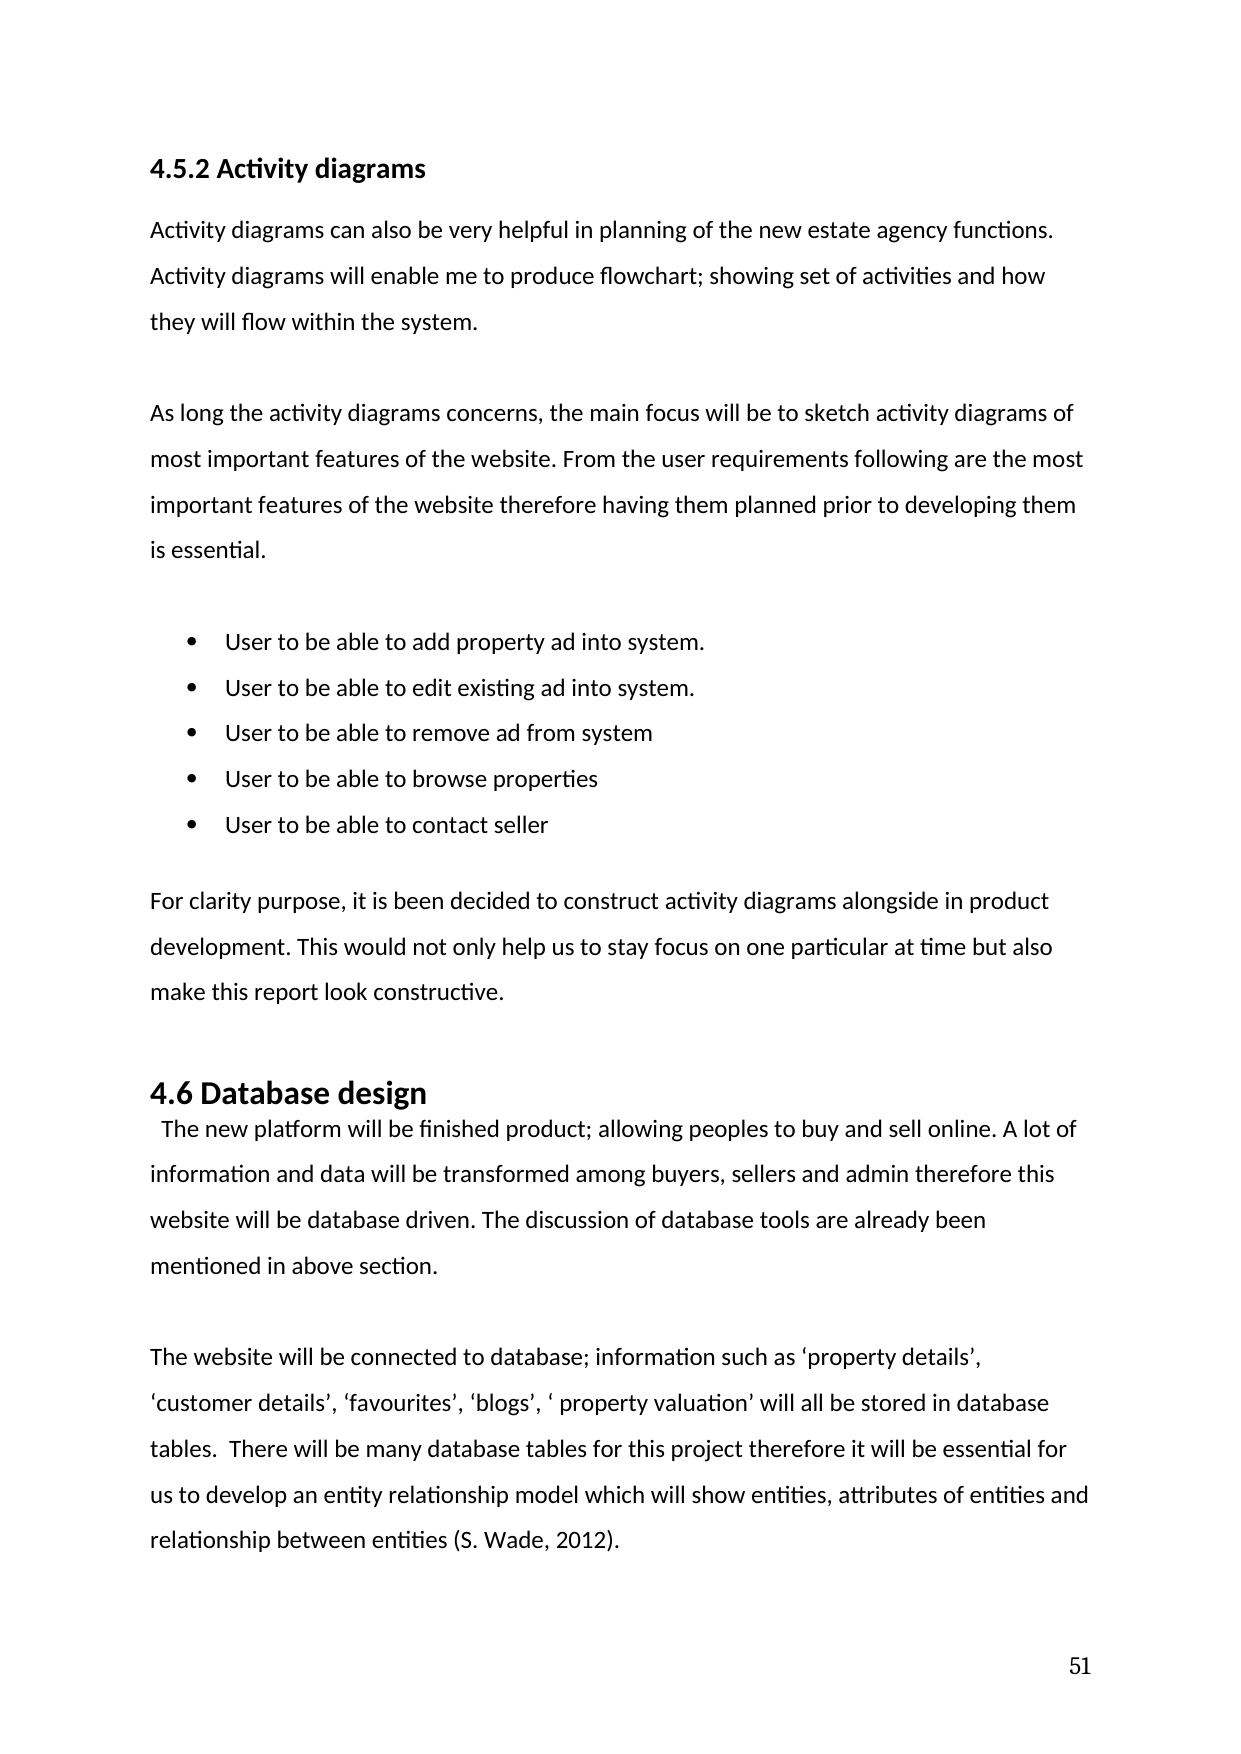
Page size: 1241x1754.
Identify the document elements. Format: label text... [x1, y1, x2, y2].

text As long the activity diagrams concerns, the main focus will be to sketch activity diagrams of most important features of the website. From the user requirements following are the most important features of the website therefore having them planned prior to developing them is essential. [150, 397, 1090, 565]
subtitle 4.6 Database design [150, 1072, 1090, 1113]
text The new platform will be finished product; allowing peoples to buy and sell online. A lot of information and data will be transformed among buyers, sellers and admin therefore this website will be database driven. The discussion of database tools are already been mentioned in above section. [150, 1113, 1090, 1281]
list User to be able to edit existing ad into system. [187, 672, 1090, 702]
list User to be able to contact seller [187, 809, 1090, 839]
list User to be able to browse properties [187, 763, 1090, 794]
text The website will be connected to database; information such as ‘property details’, ‘customer details’, ‘favourites’, ‘blogs’, ‘ property valuation’ will all be stored in database tables. There will be many database tables for this project therefore it will be essential for us to develop an entity relationship model which will show entities, attributes of entities and relationship between entities (S. Wade, 2012). [150, 1342, 1090, 1555]
list User to be able to add property ad into system. [187, 626, 1090, 656]
subtitle 4.5.2 Activity diagrams [150, 150, 1090, 186]
list User to be able to remove ad from system [187, 717, 1090, 748]
text Activity diagrams can also be very helpful in planning of the new estate agency functions. Activity diagrams will enable me to produce flowchart; showing set of activities and how they will flow within the system. [150, 214, 1090, 336]
text For clarity purpose, it is been decided to construct activity diagrams alongside in product development. This would not only help us to stay focus on one particular at time but also make this report look constructive. [150, 885, 1090, 1007]
